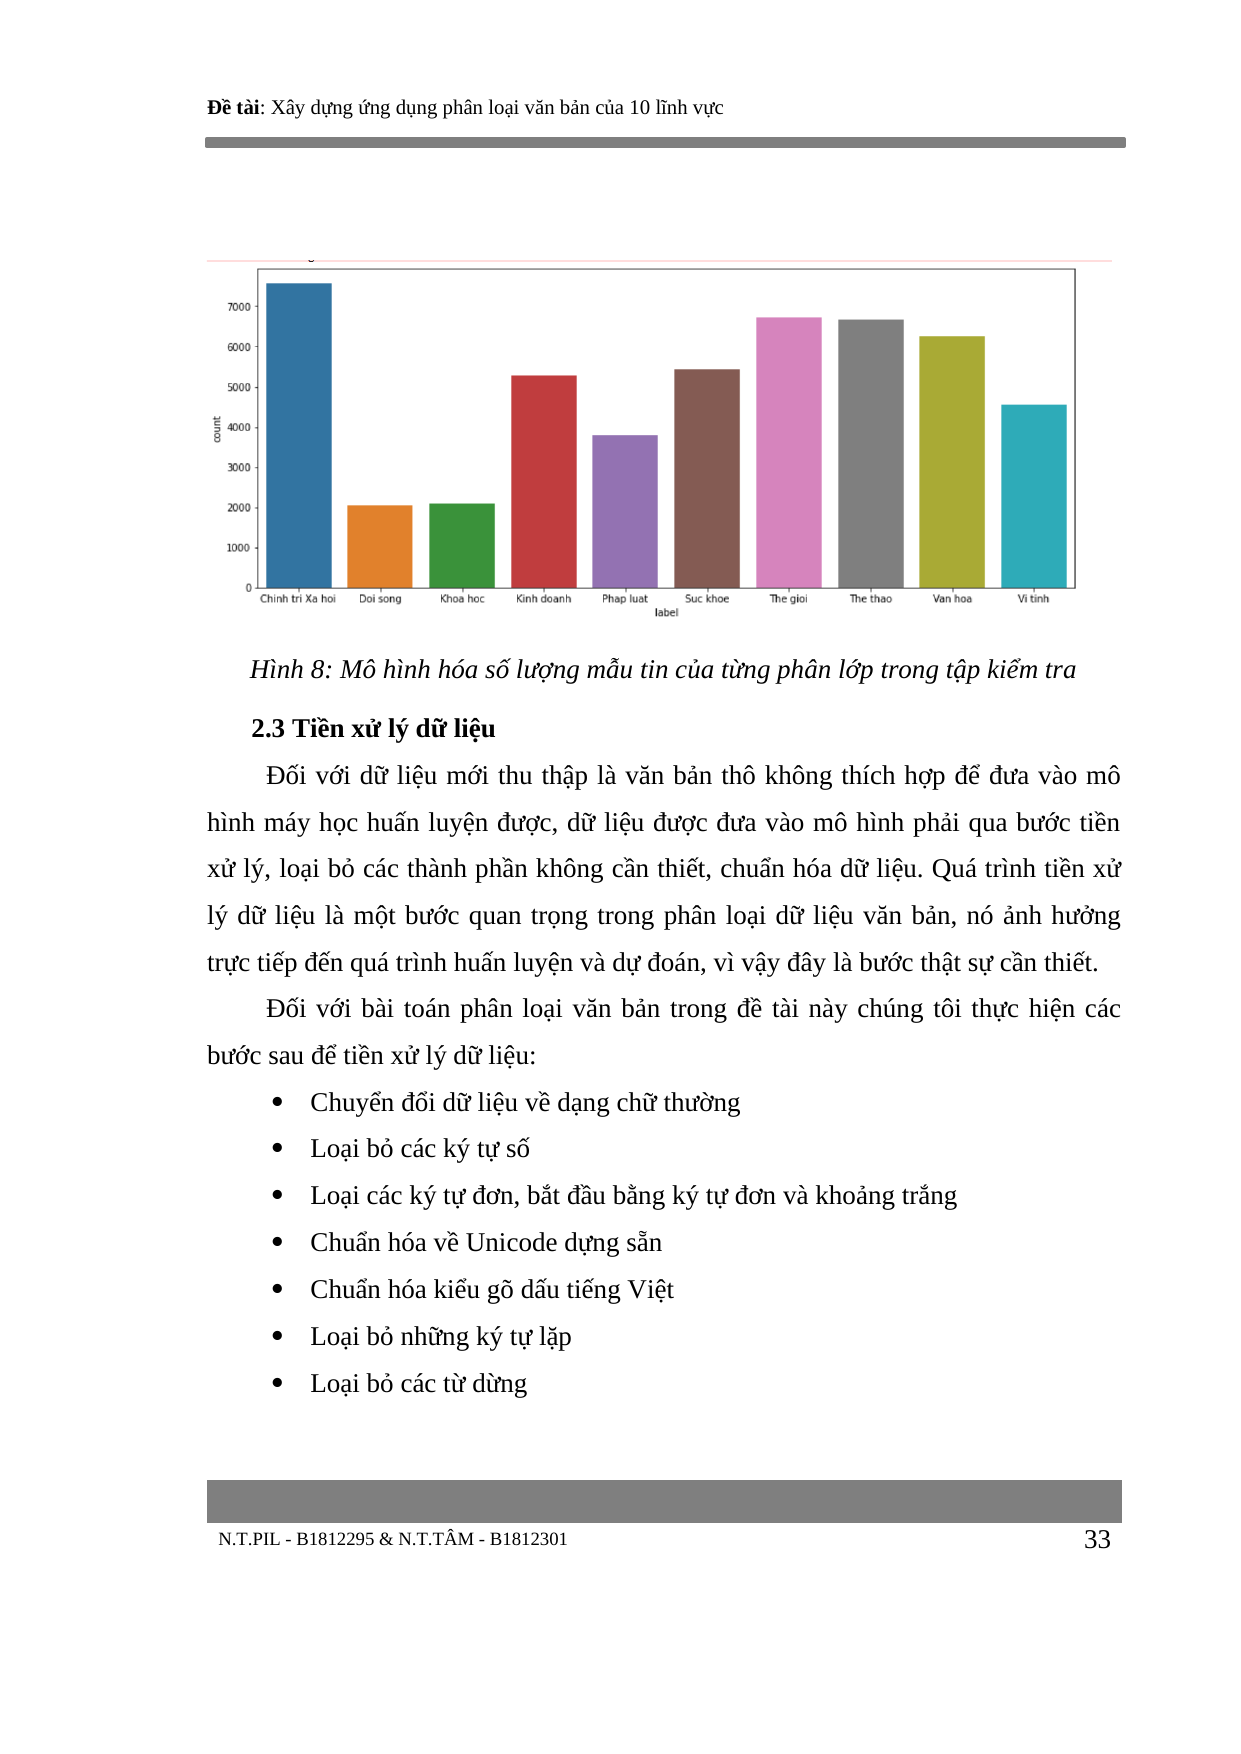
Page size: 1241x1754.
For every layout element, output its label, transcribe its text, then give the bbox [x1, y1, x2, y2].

subtitle 2.3 Tiền xử lý dữ liệu [207, 712, 1122, 743]
text Hình 8: Mô hình hóa số lượng mẫu tin của từng phân lớp trong tập kiểm tra [207, 653, 1122, 684]
list Loại bỏ các từ dừng [273, 1367, 1122, 1398]
text Đối với bài toán phân loại văn bản trong đề tài này chúng tôi thực hiện các bước sau để tiền xử lý dữ liệu: [207, 992, 1122, 1070]
text Đối với dữ liệu mới thu thập là văn bản thô không thích hợp để đưa vào mô hình máy học huấn luyện được, dữ liệu được đưa vào mô hình phải qua bước tiền xử lý, loại bỏ các thành phần không cần thiết, chuẩn hóa dữ liệu. Quá trình tiền xử lý dữ liệu là một bước quan trọng trong phân loại dữ liệu văn bản, nó ảnh hưởng trực tiếp đến quá trình huấn luyện và dự đoán, vì vậy đây là bước thật sự cần thiết. [207, 759, 1122, 977]
list Loại bỏ các ký tự số [273, 1132, 1122, 1164]
list Chuyển đổi dữ liệu về dạng chữ thường [273, 1086, 1122, 1117]
list Chuẩn hóa kiểu gõ dấu tiếng Việt [273, 1273, 1122, 1304]
list Loại bỏ những ký tự lặp [273, 1320, 1122, 1351]
picture [206, 260, 1123, 626]
list Loại các ký tự đơn, bắt đầu bằng ký tự đơn và khoảng trắng [273, 1179, 1122, 1211]
list Chuẩn hóa về Unicode dựng sẵn [273, 1226, 1122, 1257]
